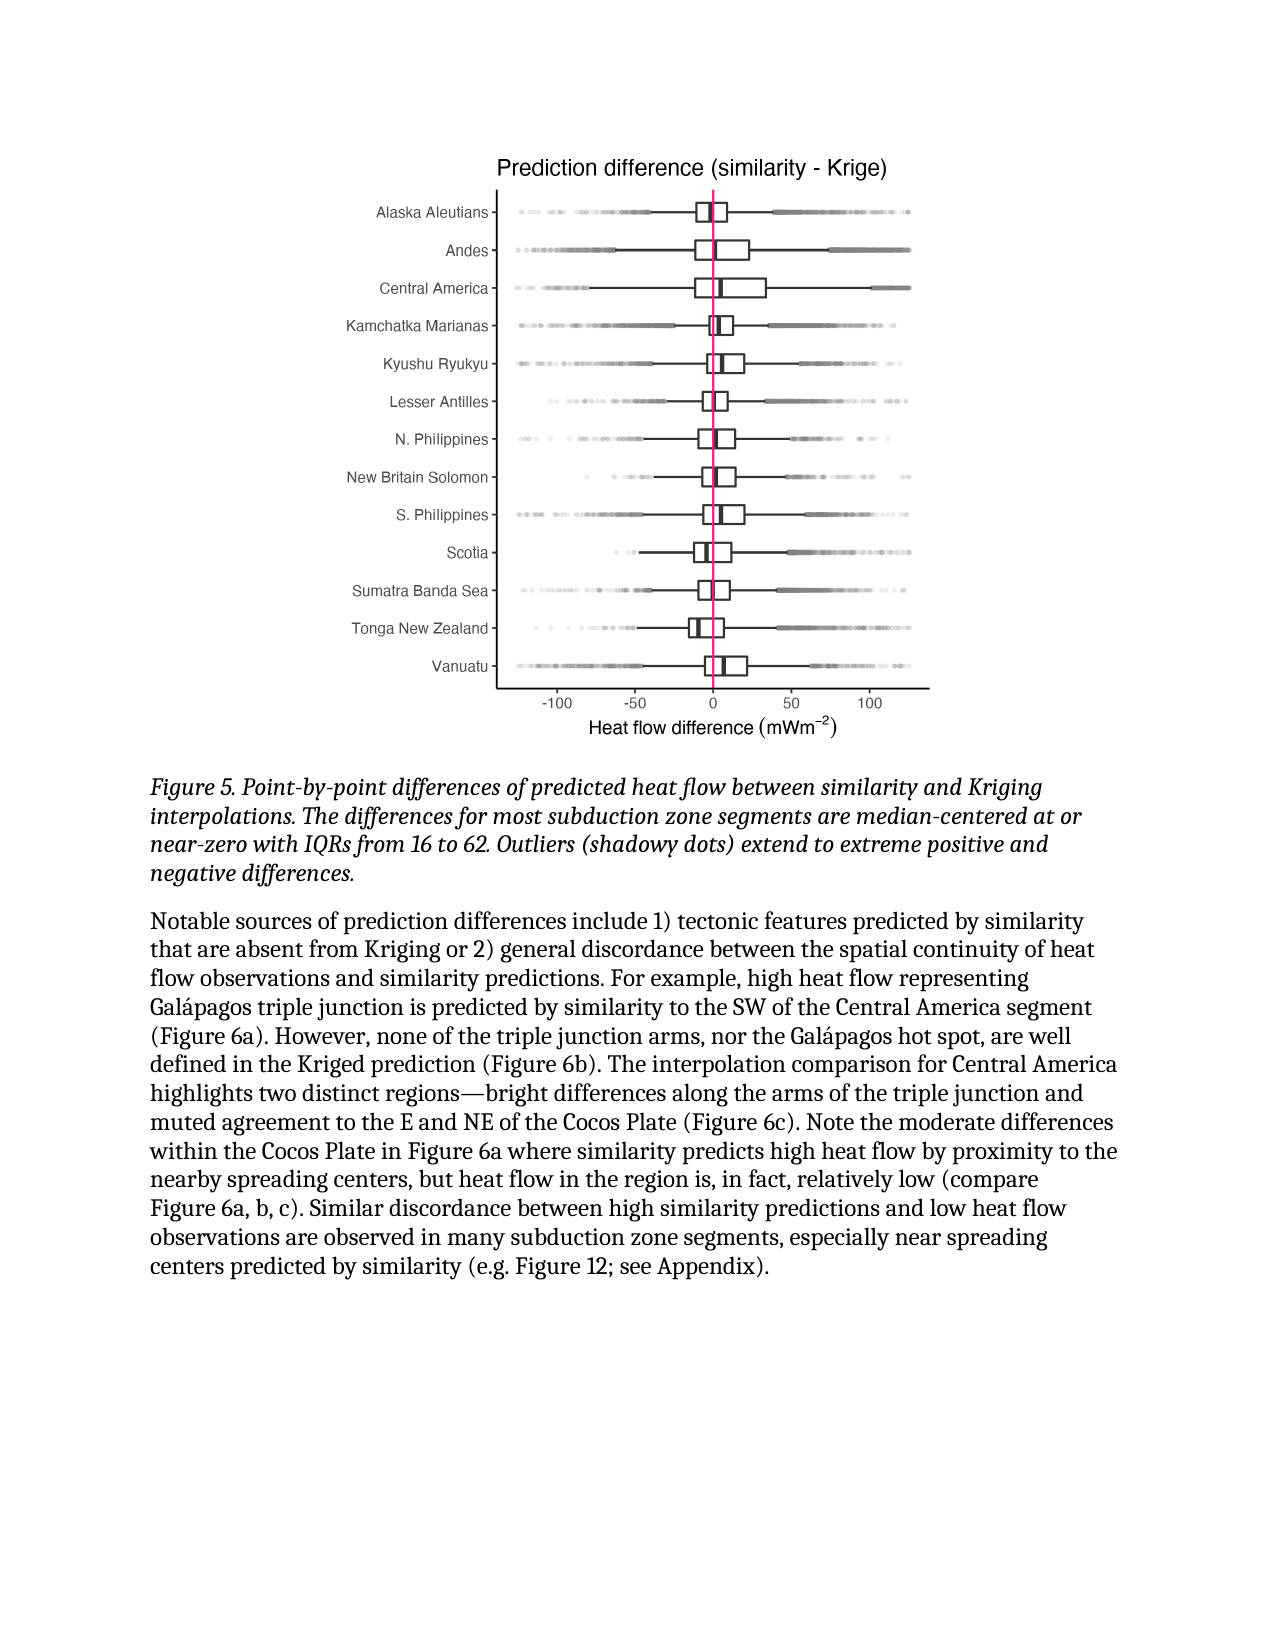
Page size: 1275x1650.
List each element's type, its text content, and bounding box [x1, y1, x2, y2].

text Notable sources of prediction differences include 1) tectonic features predicted by similarity that are absent from Kriging or 2) general discordance between the spatial continuity of heat flow observations and similarity predictions. For example, high heat flow representing Galápagos triple junction is predicted by similarity to the SW of the Central America segment (Figure 6a). However, none of the triple junction arms, nor the Galápagos hot spot, are well defined in the Kriged prediction (Figure 6b). The interpolation comparison for Central America highlights two distinct regions—bright differences along the arms of the triple junction and muted agreement to the E and NE of the Cocos Plate (Figure 6c). Note the moderate differences within the Cocos Plate in Figure 6a where similarity predicts high heat flow by proximity to the nearby spreading centers, but heat flow in the region is, in fact, relatively low (compare Figure 6a, b, c). Similar discordance between high similarity predictions and low heat flow observations are observed in many subduction zone segments, especially near spreading centers predicted by similarity (e.g. Figure 12; see Appendix). [150, 907, 1125, 1280]
text Figure 5. Point-by-point differences of predicted heat flow between similarity and Kriging interpolations. The differences for most subduction zone segments are median-centered at or near-zero with IQRs from 16 to 62. Outliers (shadowy dots) extend to extreme positive and negative differences. [150, 773, 1125, 888]
picture [336, 150, 939, 752]
